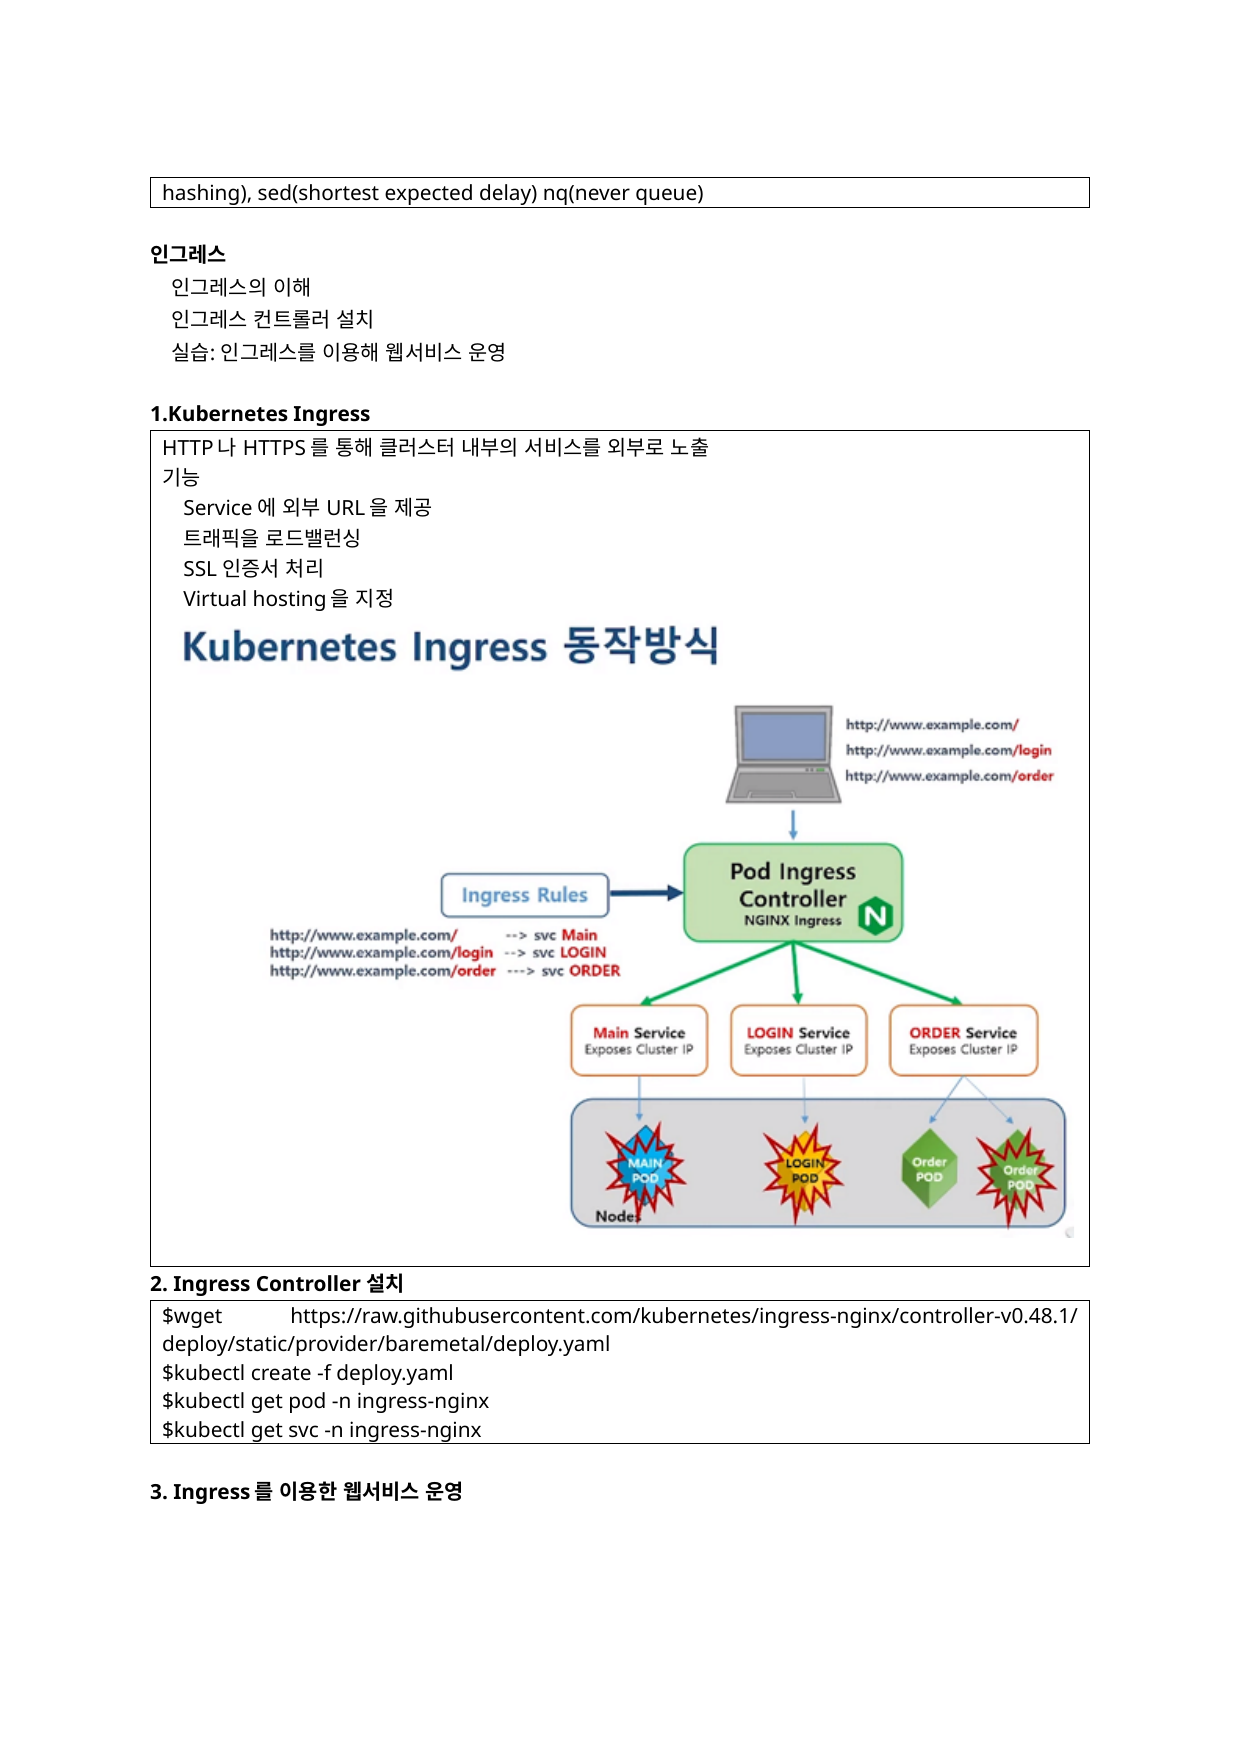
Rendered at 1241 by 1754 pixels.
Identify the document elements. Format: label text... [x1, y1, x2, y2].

table_header HTTP나 HTTPS를 통해 클러스터 내부의 서비스를 외부로 노출 기능 Service에 외부 URL을 제공 트래픽을 로드밸런싱 SSL 인증서 처리 Virtual hosting을 지정 [151, 431, 1089, 1266]
text 1.Kubernetes Ingress [150, 399, 1090, 428]
text 인그레스 컨트롤러 설치 [150, 303, 1090, 334]
text 3. Ingress를 이용한 웹서비스 운영 [150, 1475, 1090, 1505]
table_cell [151, 178, 1089, 207]
table_header $wget https://raw.githubusercontent.com/kubernetes/ingress-nginx/controller-v0.48.1/deploy/static/provider/baremetal/deploy.yaml $kubectl create -f deploy.yaml $kubectl get pod -n ingress-nginx $kubectl get svc -n ingress-nginx [151, 1301, 1089, 1443]
text 인그레스의 이해 [150, 271, 1090, 301]
text 실습: 인그레스를 이용해 웹서비스 운영 [150, 336, 1090, 366]
text 인그레스 [150, 238, 1090, 268]
picture [161, 612, 1075, 1238]
text 2. Ingress Controller 설치 [150, 1267, 1090, 1298]
